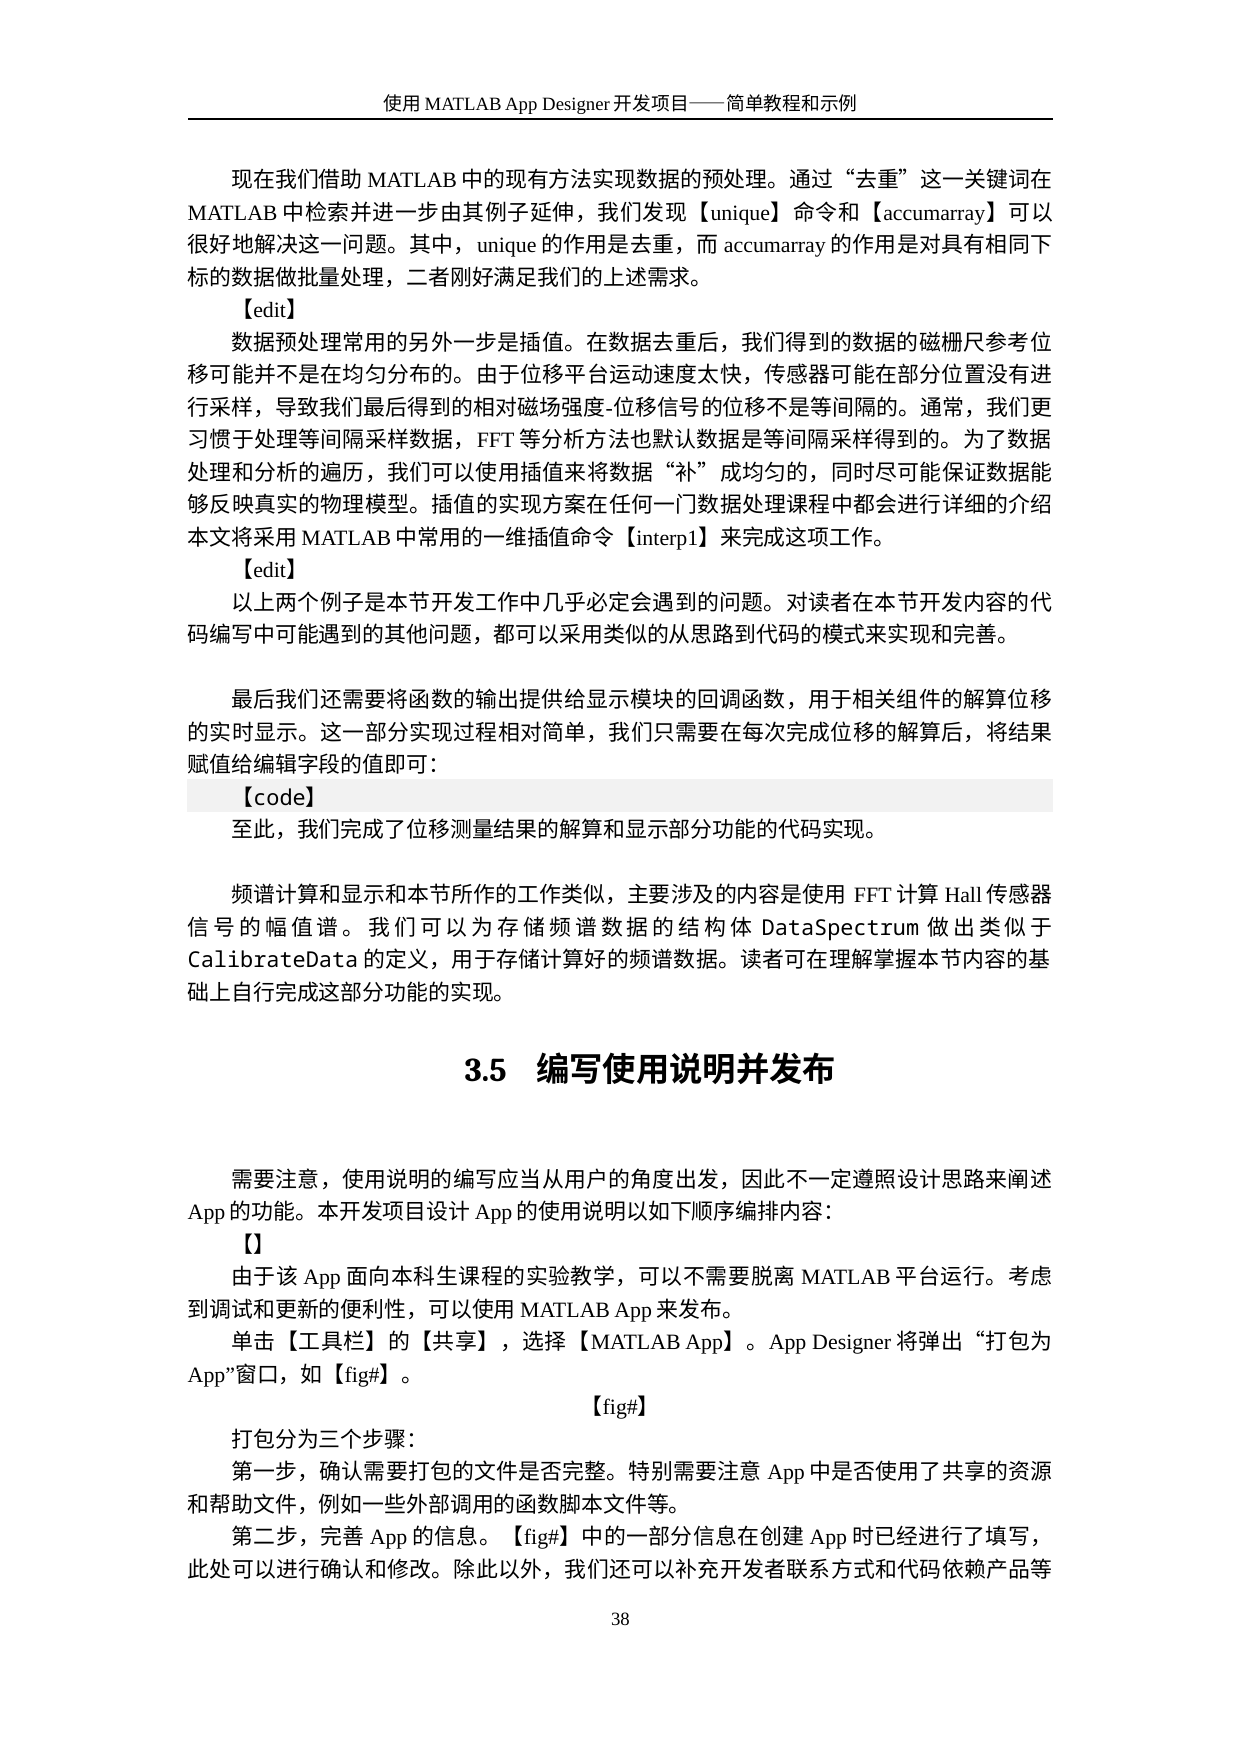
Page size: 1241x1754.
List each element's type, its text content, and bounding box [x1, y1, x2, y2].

text 单击【工具栏】的【共享】，选择【MATLAB App】。App Designer将弹出“打包为App”窗口，如【fig#】。 [187, 1324, 1053, 1389]
subtitle 编写使用说明并发布 [247, 1034, 1053, 1099]
text 【fig#】 [187, 1389, 1053, 1421]
text 打包分为三个步骤： [187, 1421, 1053, 1454]
text 至此，我们完成了位移测量结果的解算和显示部分功能的代码实现。 [187, 812, 1053, 844]
text 最后我们还需要将函数的输出提供给显示模块的回调函数，用于相关组件的解算位移的实时显示。这一部分实现过程相对简单，我们只需要在每次完成位移的解算后，将结果赋值给编辑字段的值即可： [187, 682, 1053, 779]
text 数据预处理常用的另外一步是插值。在数据去重后，我们得到的数据的磁栅尺参考位移可能并不是在均匀分布的。由于位移平台运动速度太快，传感器可能在部分位置没有进行采样，导致我们最后得到的相对磁场强度-位移信号的位移不是等间隔的。通常，我们更习惯于处理等间隔采样数据，FFT等分析方法也默认数据是等间隔采样得到的。为了数据处理和分析的遍历，我们可以使用插值来将数据“补”成均匀的，同时尽可能保证数据能够反映真实的物理模型。插值的实现方案在任何一门数据处理课程中都会进行详细的介绍。本文将采用MATLAB中常用的一维插值命令【interp1】来完成这项工作。 [187, 324, 1053, 552]
text 【code】 [187, 779, 1053, 812]
text 由于该App面向本科生课程的实验教学，可以不需要脱离MATLAB平台运行。考虑到调试和更新的便利性，可以使用MATLAB App来发布。 [187, 1259, 1053, 1324]
text 现在我们借助MATLAB中的现有方法实现数据的预处理。通过“去重”这一关键词在MATLAB中检索并进一步由其例子延伸，我们发现【unique】命令和【accumarray】可以很好地解决这一问题。其中，unique的作用是去重，而accumarray的作用是对具有相同下标的数据做批量处理，二者刚好满足我们的上述需求。 [187, 162, 1053, 292]
text 需要注意，使用说明的编写应当从用户的角度出发，因此不一定遵照设计思路来阐述App的功能。本开发项目设计App的使用说明以如下顺序编排内容： [187, 1161, 1053, 1226]
text 【edit】 [187, 552, 1053, 584]
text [187, 1519, 1053, 1584]
text 【edit】 [187, 292, 1053, 324]
text 【】 [187, 1226, 1053, 1259]
text 频谱计算和显示和本节所作的工作类似，主要涉及的内容是使用FFT计算Hall传感器信号的幅值谱。我们可以为存储频谱数据的结构体DataSpectrum做出类似于CalibrateData的定义，用于存储计算好的频谱数据。读者可在理解掌握本节内容的基础上自行完成这部分功能的实现。 [187, 877, 1053, 1007]
text 第一步，确认需要打包的文件是否完整。特别需要注意App中是否使用了共享的资源和帮助文件，例如一些外部调用的函数脚本文件等。 [187, 1454, 1053, 1519]
text 以上两个例子是本节开发工作中几乎必定会遇到的问题。对读者在本节开发内容的代码编写中可能遇到的其他问题，都可以采用类似的从思路到代码的模式来实现和完善。 [187, 584, 1053, 649]
